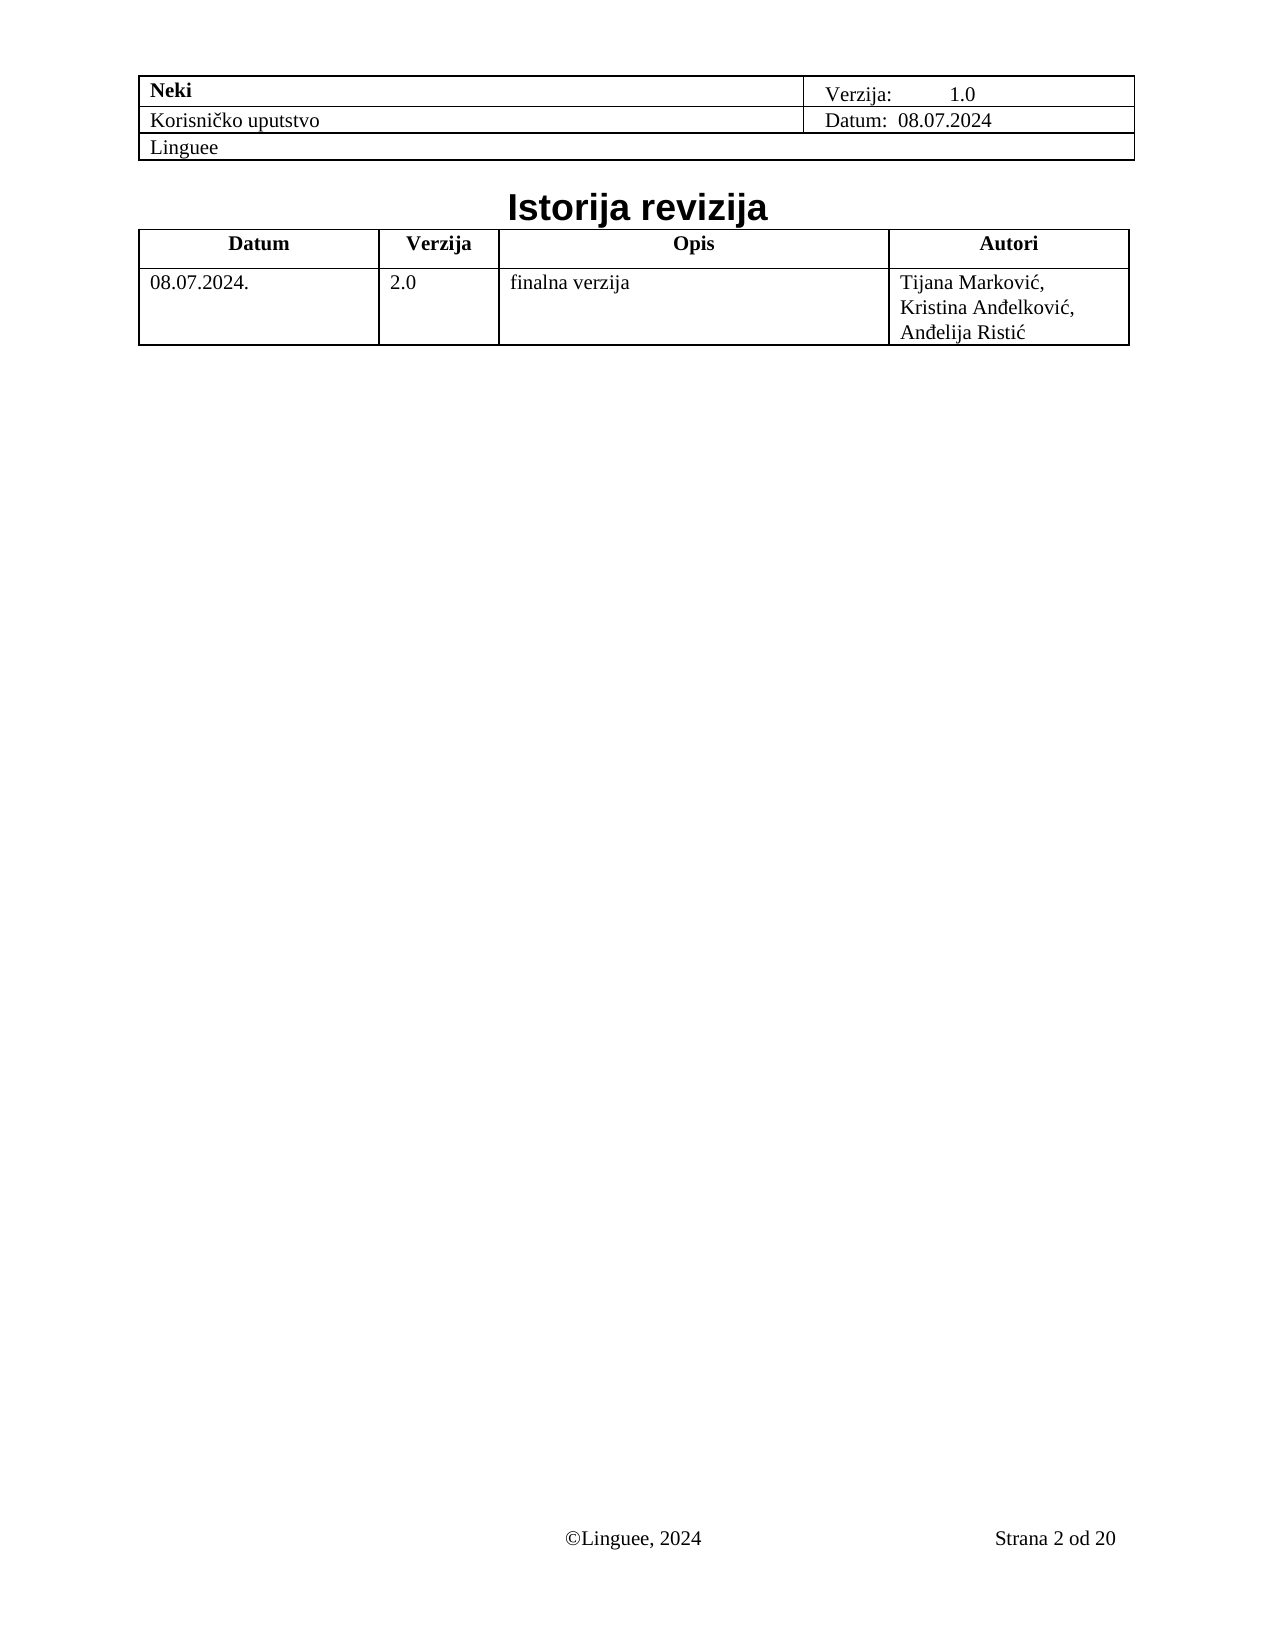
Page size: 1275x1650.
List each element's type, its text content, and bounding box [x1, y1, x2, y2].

table_header Autori [890, 230, 1128, 268]
table_cell finalna verzija [500, 269, 888, 344]
table_header Opis [500, 230, 888, 268]
table_cell 08.07.2024. [140, 269, 378, 344]
table_header Verzija [380, 230, 498, 268]
table_cell 2.0 [380, 269, 498, 344]
table_cell Tijana Marković, Kristina Anđelković, Anđelija Ristić [890, 269, 1128, 344]
table_header Datum [140, 230, 378, 268]
title Istorija revizija [150, 185, 1125, 228]
